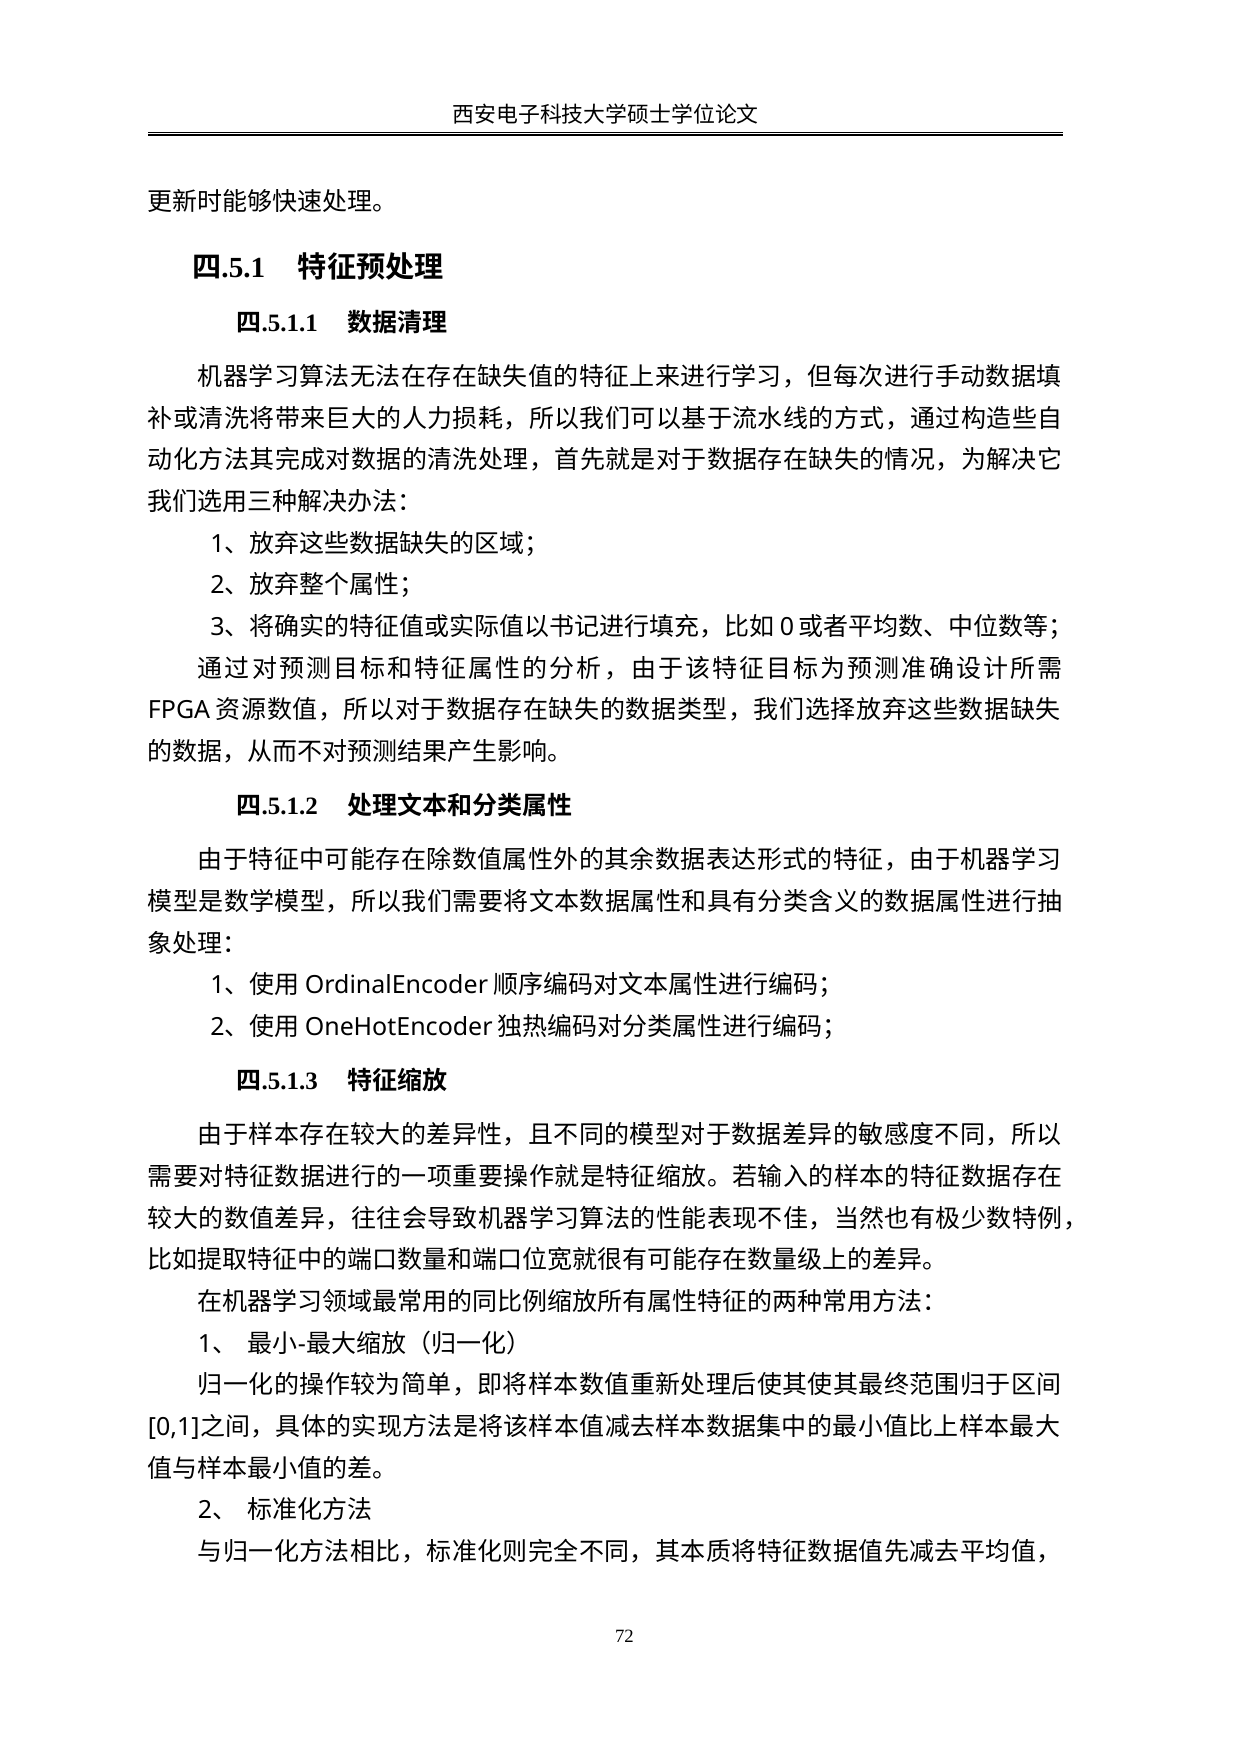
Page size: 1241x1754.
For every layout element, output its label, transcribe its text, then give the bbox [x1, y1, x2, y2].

list 标准化方法 [198, 1486, 1063, 1527]
subtitle 处理文本和分类属性 [236, 781, 1063, 823]
list 最小-最大缩放（归一化） [198, 1319, 1063, 1361]
list 使用OneHotEncoder独热编码对分类属性进行编码； [210, 1002, 1063, 1044]
text 由于样本存在较大的差异性，且不同的模型对于数据差异的敏感度不同，所以需要对特征数据进行的一项重要操作就是特征缩放。若输入的样本的特征数据存在较大的数值差异，往往会导致机器学习算法的性能表现不佳，当然也有极少数特例，比如提取特征中的端口数量和端口位宽就很有可能存在数量级上的差异。 [148, 1111, 1063, 1277]
text 在机器学习领域最常用的同比例缩放所有属性特征的两种常用方法： [148, 1277, 1063, 1319]
text 由于特征中可能存在除数值属性外的其余数据表达形式的特征，由于机器学习模型是数学模型，所以我们需要将文本数据属性和具有分类含义的数据属性进行抽象处理： [148, 836, 1063, 961]
list 放弃整个属性； [210, 561, 1063, 602]
text 机器学习算法无法在存在缺失值的特征上来进行学习，但每次进行手动数据填补或清洗将带来巨大的人力损耗，所以我们可以基于流水线的方式，通过构造些自动化方法其完成对数据的清洗处理，首先就是对于数据存在缺失的情况，为解决它我们选用三种解决办法： [148, 352, 1063, 519]
text 与归一化方法相比，标准化则完全不同，其本质将特征数据值先减去平均值，再与方差相除，进而使得特征数据具备满足单位方差的分布。 [148, 1527, 1063, 1569]
subtitle 数据清理 [236, 298, 1063, 340]
list 使用OrdinalEncoder顺序编码对文本属性进行编码； [210, 961, 1063, 1002]
text 归一化的操作较为简单，即将样本数值重新处理后使其使其最终范围归于区间[0,1]之间，具体的实现方法是将该样本值减去样本数据集中的最小值比上样本最大值与样本最小值的差。 [148, 1361, 1063, 1486]
subtitle 特征缩放 [236, 1056, 1063, 1098]
text 通过对预测目标和特征属性的分析，由于该特征目标为预测准确设计所需FPGA资源数值，所以对于数据存在缺失的数据类型，我们选择放弃这些数据缺失的数据，从而不对预测结果产生影响。 [148, 644, 1063, 769]
subtitle 特征预处理 [192, 244, 1063, 286]
list 放弃这些数据缺失的区域； [210, 519, 1063, 561]
list 将确实的特征值或实际值以书记进行填充，比如0或者平均数、中位数等； [210, 602, 1063, 644]
